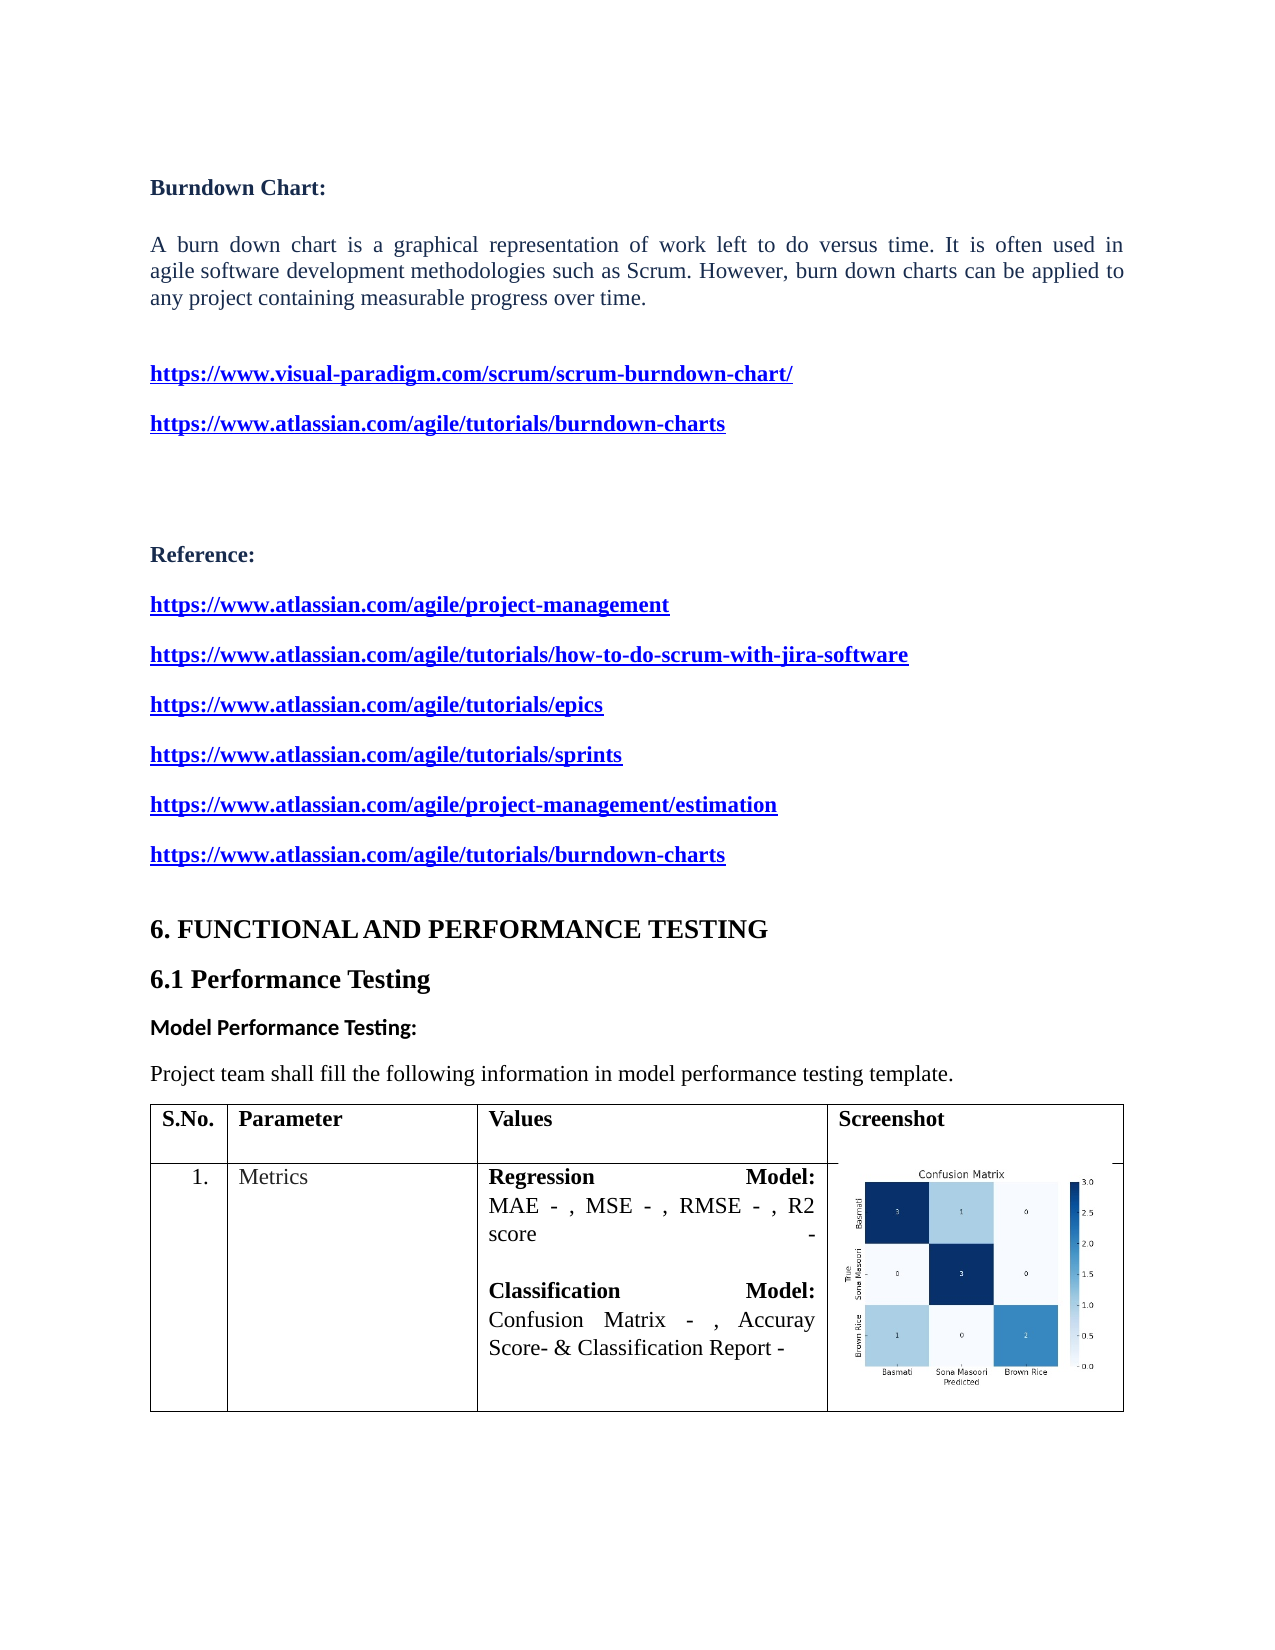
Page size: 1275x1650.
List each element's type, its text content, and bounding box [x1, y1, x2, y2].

text 6. FUNCTIONAL AND PERFORMANCE TESTING [150, 913, 1125, 944]
table_header Screenshot [828, 1105, 1123, 1162]
text Burndown Chart: [150, 150, 1125, 200]
text A burn down chart is a graphical representation of work left to do versus time. It is often used in agile software development methodologies such as Scrum. However, burn down charts can be applied to any project containing measurable progress over time. [150, 231, 1125, 310]
table_cell [151, 1164, 227, 1411]
text https://www.atlassian.com/agile/tutorials/sprints [150, 718, 1125, 768]
text https://www.atlassian.com/agile/project-management/estimation [150, 768, 1125, 818]
table_header Parameter [228, 1105, 477, 1162]
text https://www.atlassian.com/agile/tutorials/how-to-do-scrum-with-jira-software [150, 618, 1125, 668]
table_cell [828, 1164, 1123, 1411]
text Project team shall fill the following information in model performance testing template. [150, 1060, 1125, 1086]
text Reference: [150, 518, 1125, 568]
text https://www.atlassian.com/agile/tutorials/epics [150, 668, 1125, 718]
text https://www.atlassian.com/agile/project-management [150, 568, 1125, 618]
picture [838, 1163, 1113, 1393]
text https://www.atlassian.com/agile/tutorials/burndown-charts [150, 387, 1125, 437]
text https://www.atlassian.com/agile/tutorials/burndown-charts [150, 818, 1125, 868]
table_header Values [478, 1105, 827, 1162]
table_cell Regression Model: MAE - , MSE - , RMSE - , R2 score - Classification Model: Confusion Matrix - , Accuray Score- & Classification Report - [478, 1164, 827, 1411]
text Model Performance Testing: [150, 1013, 1125, 1041]
table_header S.No. [151, 1105, 227, 1162]
table_cell Metrics [228, 1164, 477, 1411]
text 6.1 Performance Testing [150, 963, 1125, 994]
text https://www.visual-paradigm.com/scrum/scrum-burndown-chart/ [150, 337, 1125, 387]
